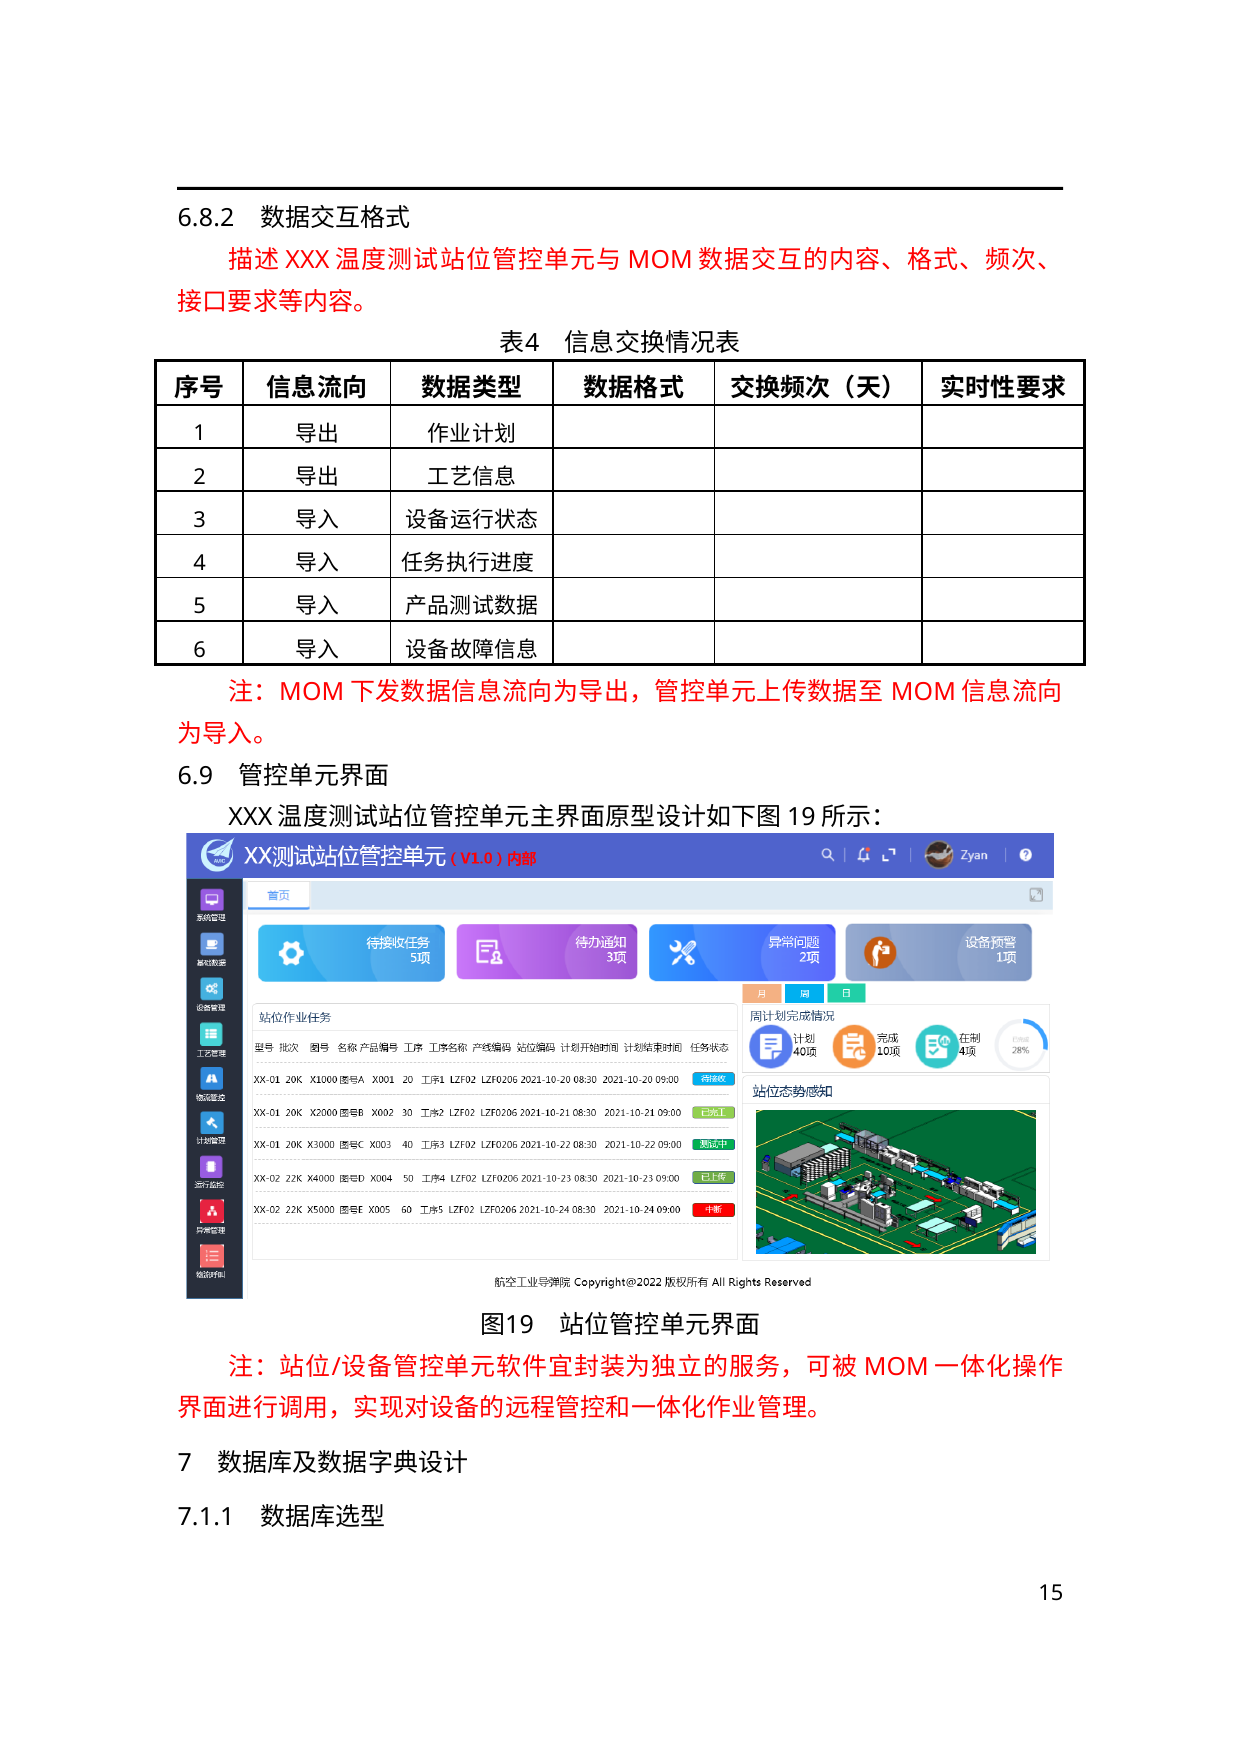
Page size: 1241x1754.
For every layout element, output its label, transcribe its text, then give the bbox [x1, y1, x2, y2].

table_cell 6 [157, 622, 242, 663]
table_cell [923, 535, 1083, 577]
table_cell 导入 [244, 492, 390, 534]
text 管控单元界面 [177, 750, 1063, 791]
text 注：MOM下发数据信息流向为导出，管控单元上传数据至MOM信息流向为导入。 [177, 666, 1063, 750]
table_cell 导入 [244, 578, 390, 620]
table_cell 设备故障信息 [391, 622, 552, 663]
table_cell 3 [157, 492, 242, 534]
table_cell 1 [157, 406, 242, 447]
table_cell [923, 492, 1083, 534]
text 数据库及数据字典设计 [177, 1437, 1063, 1478]
table_header 实时性要求 [923, 362, 1083, 404]
table_cell [923, 449, 1083, 490]
table_cell [554, 449, 714, 490]
table_cell [554, 578, 714, 620]
table_header 数据类型 [391, 362, 552, 404]
table_cell [923, 406, 1083, 447]
table_cell [715, 622, 921, 663]
text 数据交互格式 [177, 192, 1063, 234]
table_cell [554, 406, 714, 447]
table_cell 任务执行进度 [391, 535, 552, 577]
table_cell [715, 406, 921, 447]
text 数据库选型 [177, 1491, 1063, 1532]
table_cell [923, 622, 1083, 663]
table_cell 设备运行状态 [391, 492, 552, 534]
text 表4 信息交换情况表 [177, 317, 1063, 359]
text 描述XXX温度测试站位管控单元与MOM数据交互的内容、格式、频次、接口要求等内容。 [177, 234, 1063, 317]
table_cell 导入 [244, 535, 390, 577]
table_header 数据格式 [554, 362, 714, 404]
table_cell [715, 492, 921, 534]
table_cell 5 [157, 578, 242, 620]
text 注：站位/设备管控单元软件宜封装为独立的服务，可被MOM一体化操作界面进行调用，实现对设备的远程管控和一体化作业管理。 [177, 1341, 1063, 1424]
table_cell 工艺信息 [391, 449, 552, 490]
table_header 序号 [157, 362, 242, 404]
table_cell [715, 578, 921, 620]
table_cell 导入 [244, 622, 390, 663]
table_cell [715, 535, 921, 577]
table_cell [715, 449, 921, 490]
table_cell 4 [157, 535, 242, 577]
table_cell 2 [157, 449, 242, 490]
table_cell [554, 492, 714, 534]
table_cell 产品测试数据 [391, 578, 552, 620]
table_header 信息流向 [244, 362, 390, 404]
table_cell [554, 535, 714, 577]
table_cell 导出 [244, 406, 390, 447]
picture [186, 833, 1054, 1299]
table_cell 作业计划 [391, 406, 552, 447]
table_cell [554, 622, 714, 663]
table_cell 导出 [244, 449, 390, 490]
text XXX温度测试站位管控单元主界面原型设计如下图19所示： [177, 791, 1063, 833]
table_header 交换频次（天） [715, 362, 921, 404]
table_cell [923, 578, 1083, 620]
text 图19 站位管控单元界面 [177, 1299, 1063, 1341]
